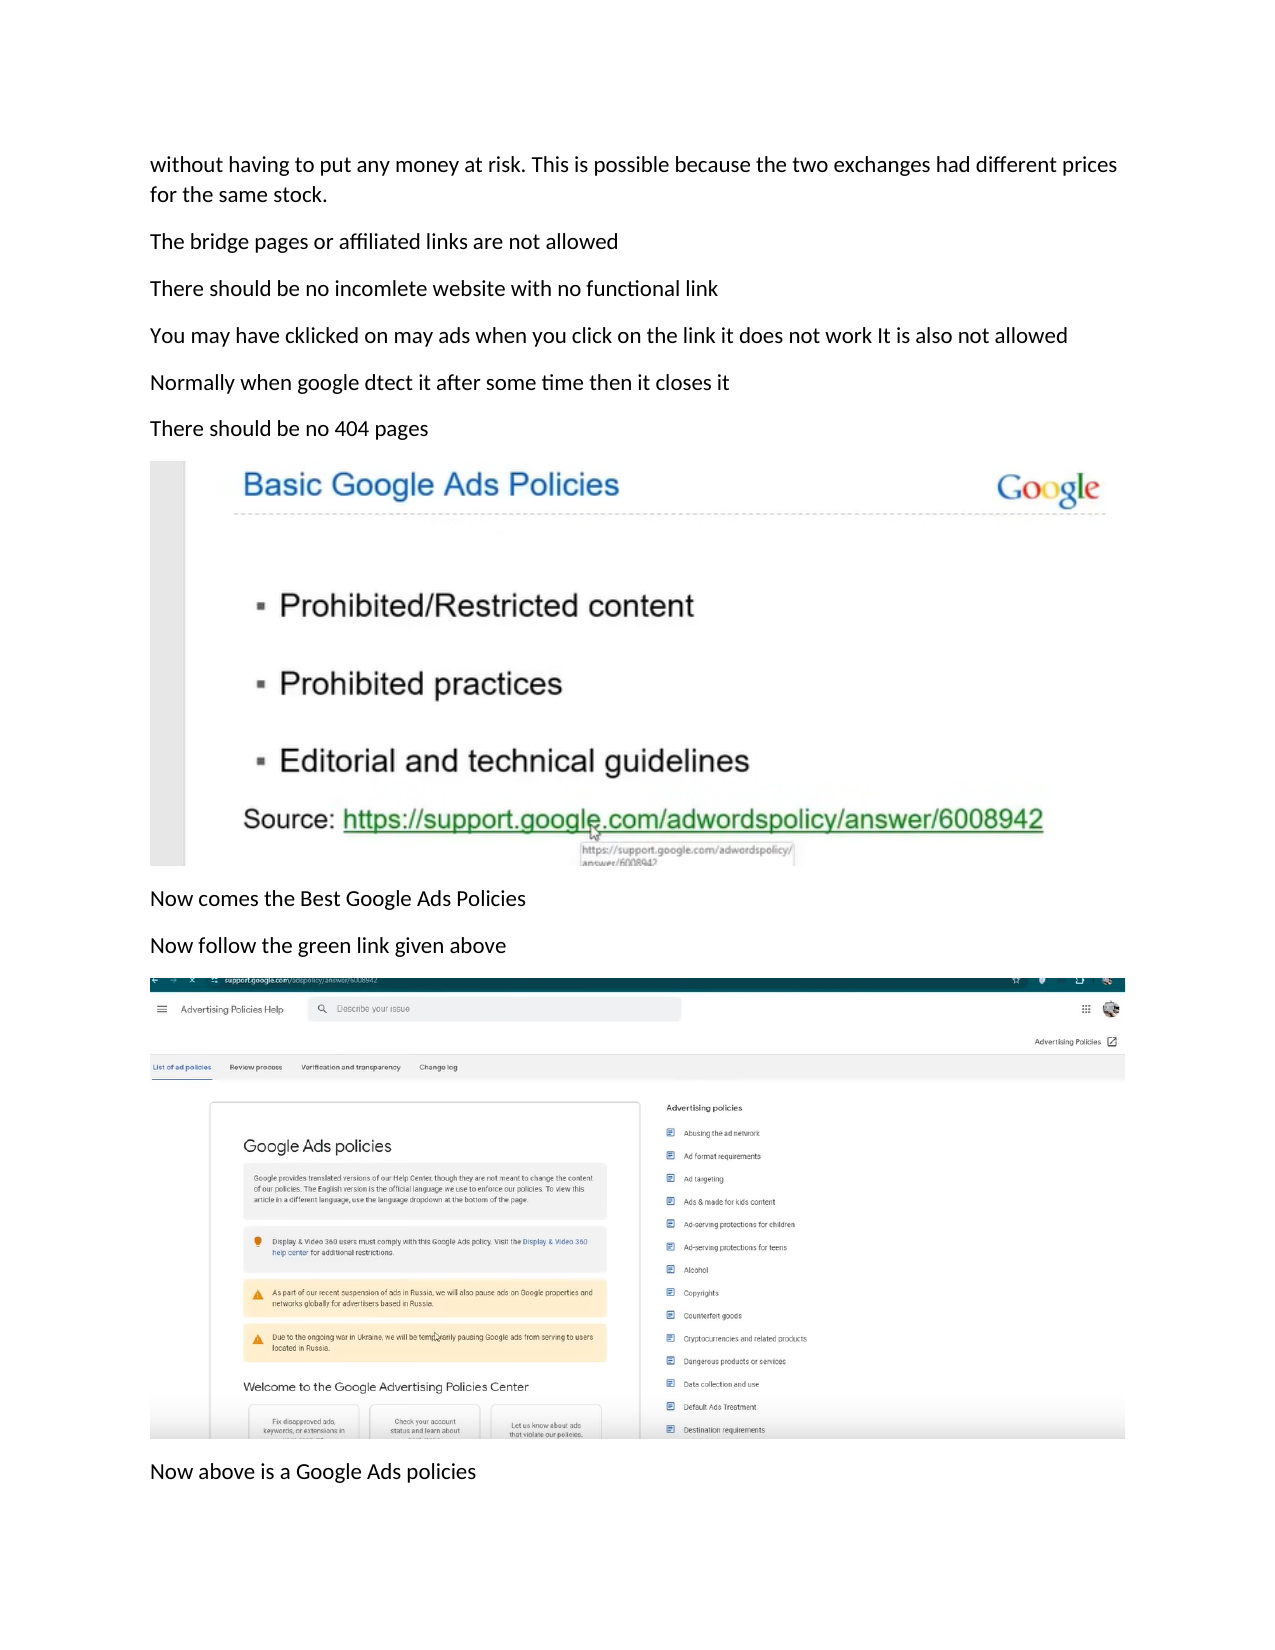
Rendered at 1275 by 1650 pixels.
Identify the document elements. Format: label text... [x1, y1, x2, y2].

text Normally when google dtect it after some time then it closes it [150, 368, 1125, 396]
text The bridge pages or affiliated links are not allowed [150, 227, 1125, 255]
text Now above is a Google Ads policies [150, 1457, 1125, 1485]
text You may have cklicked on may ads when you click on the link it does not work It is also not allowed [150, 321, 1125, 349]
text There should be no 404 pages [150, 414, 1125, 443]
text There should be no incomlete website with no functional link [150, 274, 1125, 302]
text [150, 150, 1125, 208]
text Now comes the Best Google Ads Policies [150, 884, 1125, 913]
text Now follow the green link given above [150, 931, 1125, 959]
picture [150, 978, 1125, 1439]
picture [150, 461, 1125, 866]
